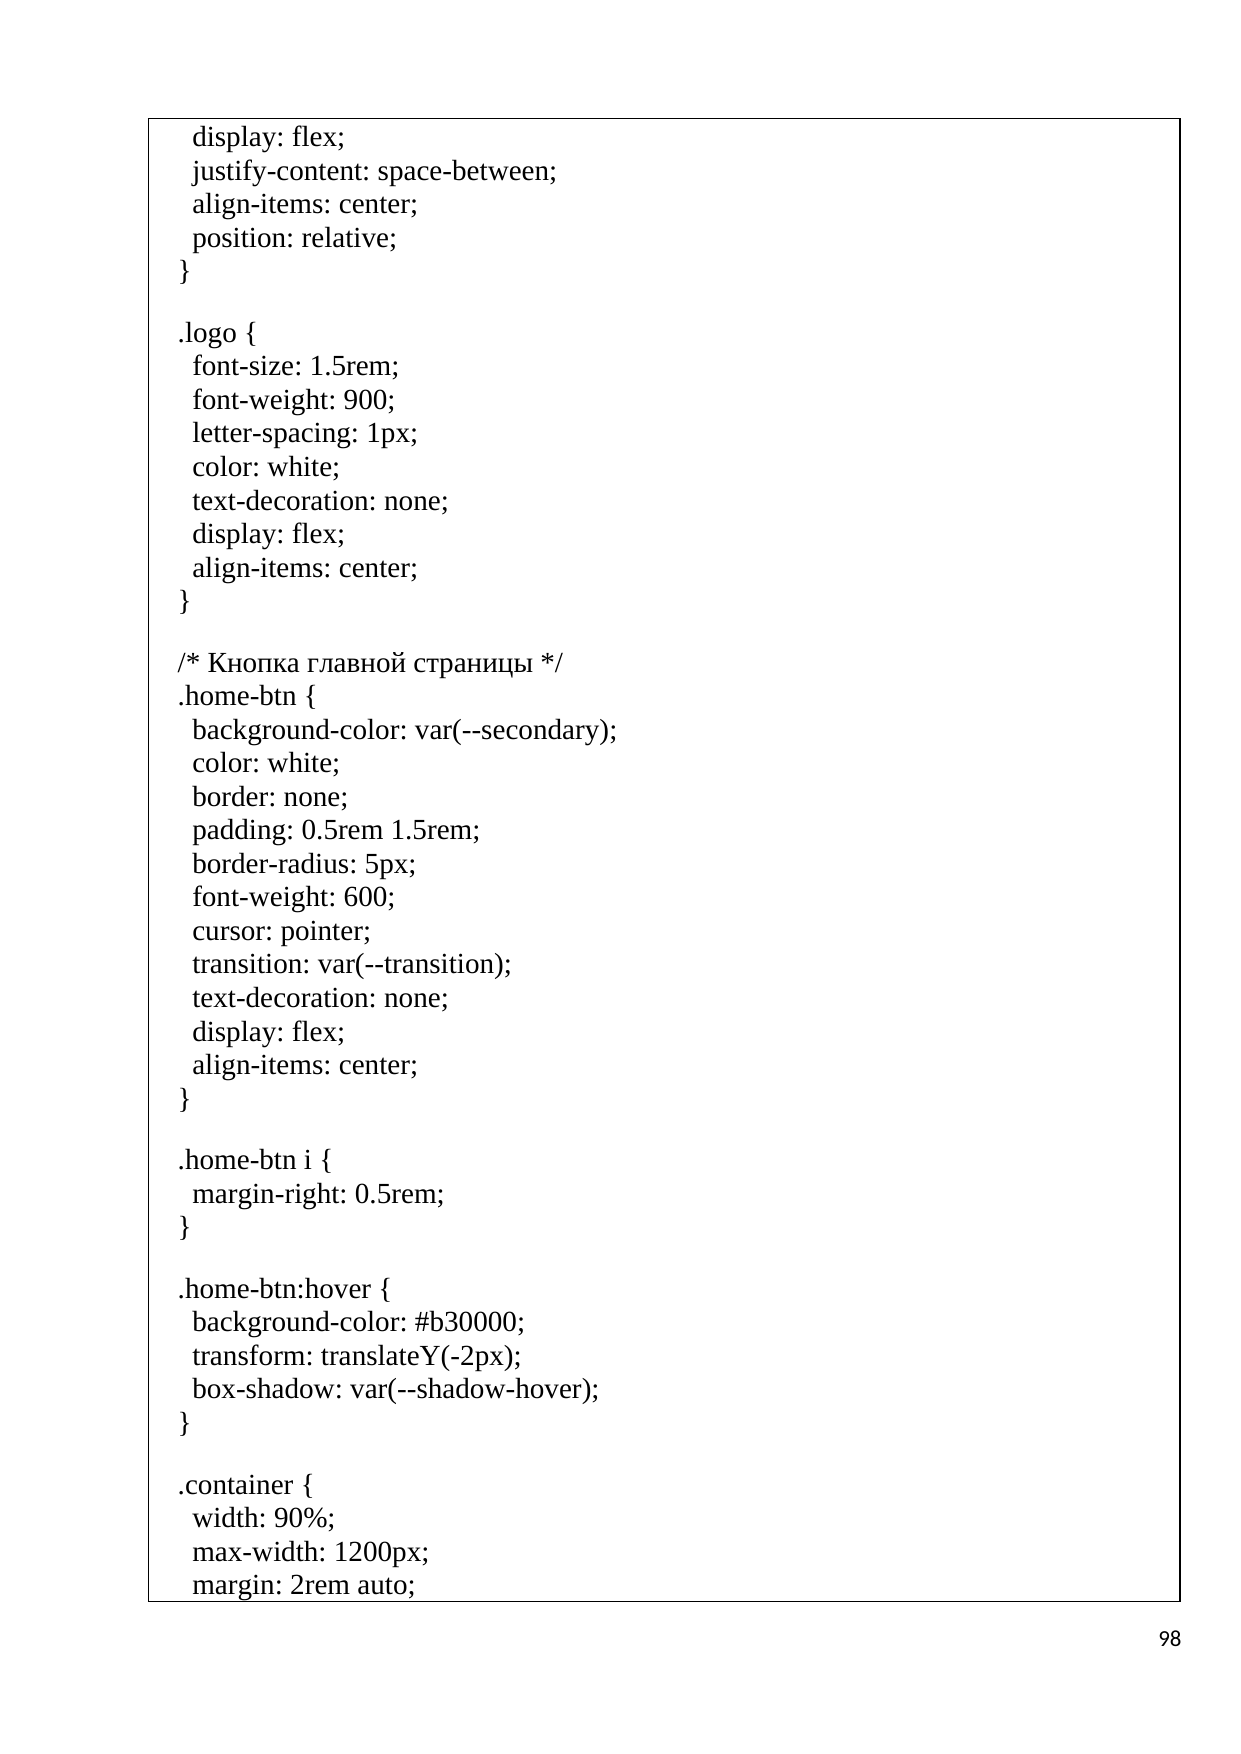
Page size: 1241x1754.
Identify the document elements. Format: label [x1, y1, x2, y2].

table_header [149, 119, 1179, 1601]
